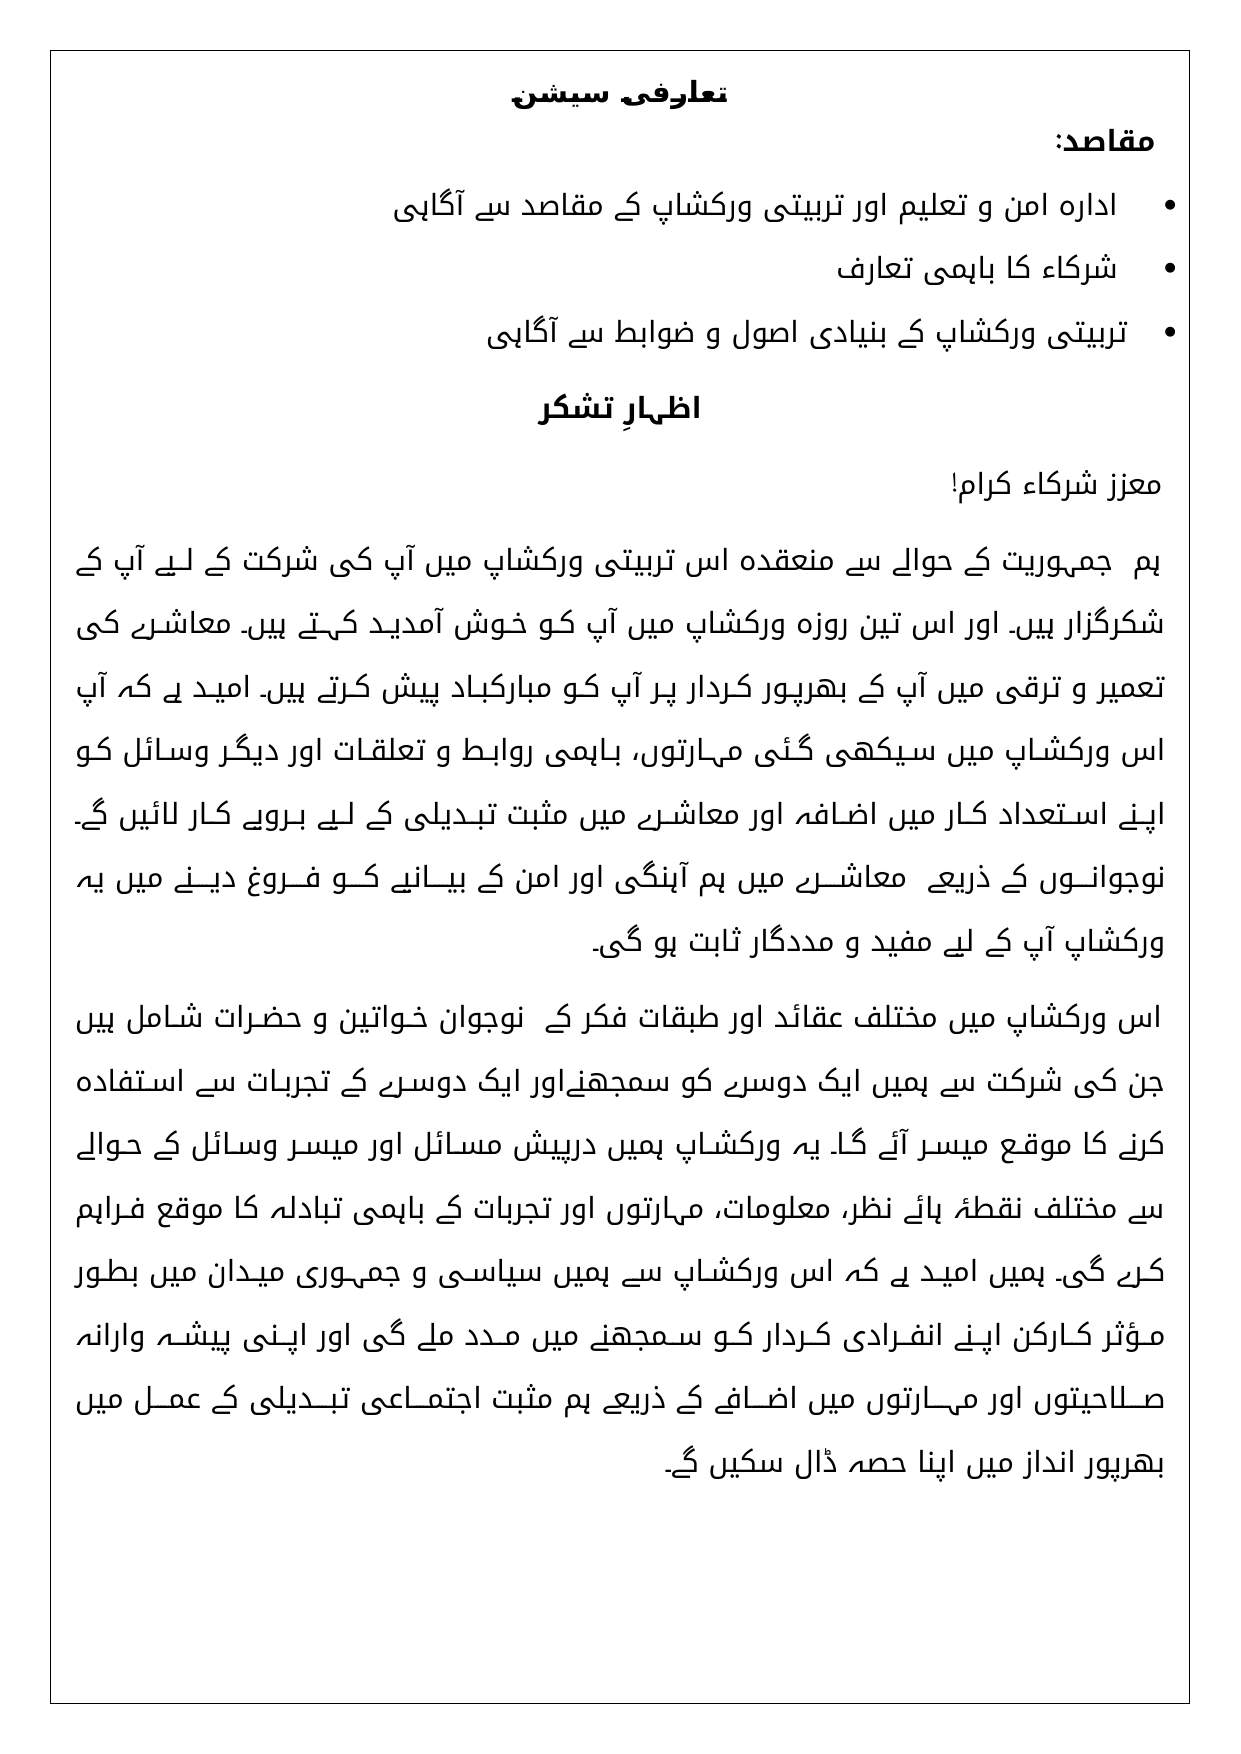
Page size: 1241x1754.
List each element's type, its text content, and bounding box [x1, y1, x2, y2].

text مقاصد: [75, 114, 1165, 169]
text اس ورکشاپ میں مختلف عقائد اور طبقات فکر کے نوجوان خواتین و حضرات شامل ہیں جن کی شرکت سے ہمیں ایک دوسرے کو سمجھنےاور ایک دوسرے کے تجربات سے استفادہ کرنے کا موقع میسر آئے گا۔ یہ ورکشاپ ہمیں درپیش مسائل اور میسر وسائل کے حوالے سے مختلف نقطۂ ہائے نظر، معلومات، مہارتوں اور تجربات کے باہمی تبادلہ کا موقع فراہم کرے گی۔ ہمیں امید ہے کہ اس ورکشاپ سے ہمیں سیاسی و جمہوری میدان میں بطور مؤثر کارکن اپنے انفرادی کردار کو سمجھنے میں مدد ملے گی اور اپنی پیشہ وارانہ صلاحیتوں اور مہارتوں میں اضافے کے ذریعے ہم مثبت اجتماعی تبدیلی کے عمل میں بھرپور انداز میں اپنا حصہ ڈال سکیں گے۔ [75, 990, 1165, 1490]
text ہم جمہوریت کے حوالے سے منعقدہ اس تربیتی ورکشاپ میں آپ کی شرکت کے لیے آپ کے شکرگزار ہیں۔ اور اس تین روزہ ورکشاپ میں آپ کو خوش آمدید کہتے ہیں۔ معاشرے کی تعمیر و ترقی میں آپ کے بھرپور کردار پر آپ کو مبارکباد پیش کرتے ہیں۔ امید ہے کہ آپ اس ورکشاپ میں سیکھی گئی مہارتوں، باہمی روابط و تعلقات اور دیگر وسائل کو اپنے استعداد کار میں اضافہ اور معاشرے میں مثبت تبدیلی کے لیے برویے کار لائیں گے۔ نوجوانوں کے ذریعے معاشرے میں ہم آہنگی اور امن کے بیانیے کو فروغ دینے میں یہ ورکشاپ آپ کے لیے مفید و مددگار ثابت ہو گی۔ [75, 533, 1165, 969]
list ادارہ امن و تعلیم اور تربیتی ورکشاپ کے مقاصد سے آگاہی [75, 177, 1165, 233]
text معزز شرکاء کرام! [75, 457, 1162, 512]
list تربیتی ورکشاپ کے بنیادی اصول و ضوابط سے آگاہی [75, 304, 1165, 360]
subtitle تعارفی سیشن [75, 75, 1165, 109]
list شرکاء کا باہمی تعارف [75, 241, 1165, 296]
text اظہارِ تشکر [75, 381, 1165, 436]
